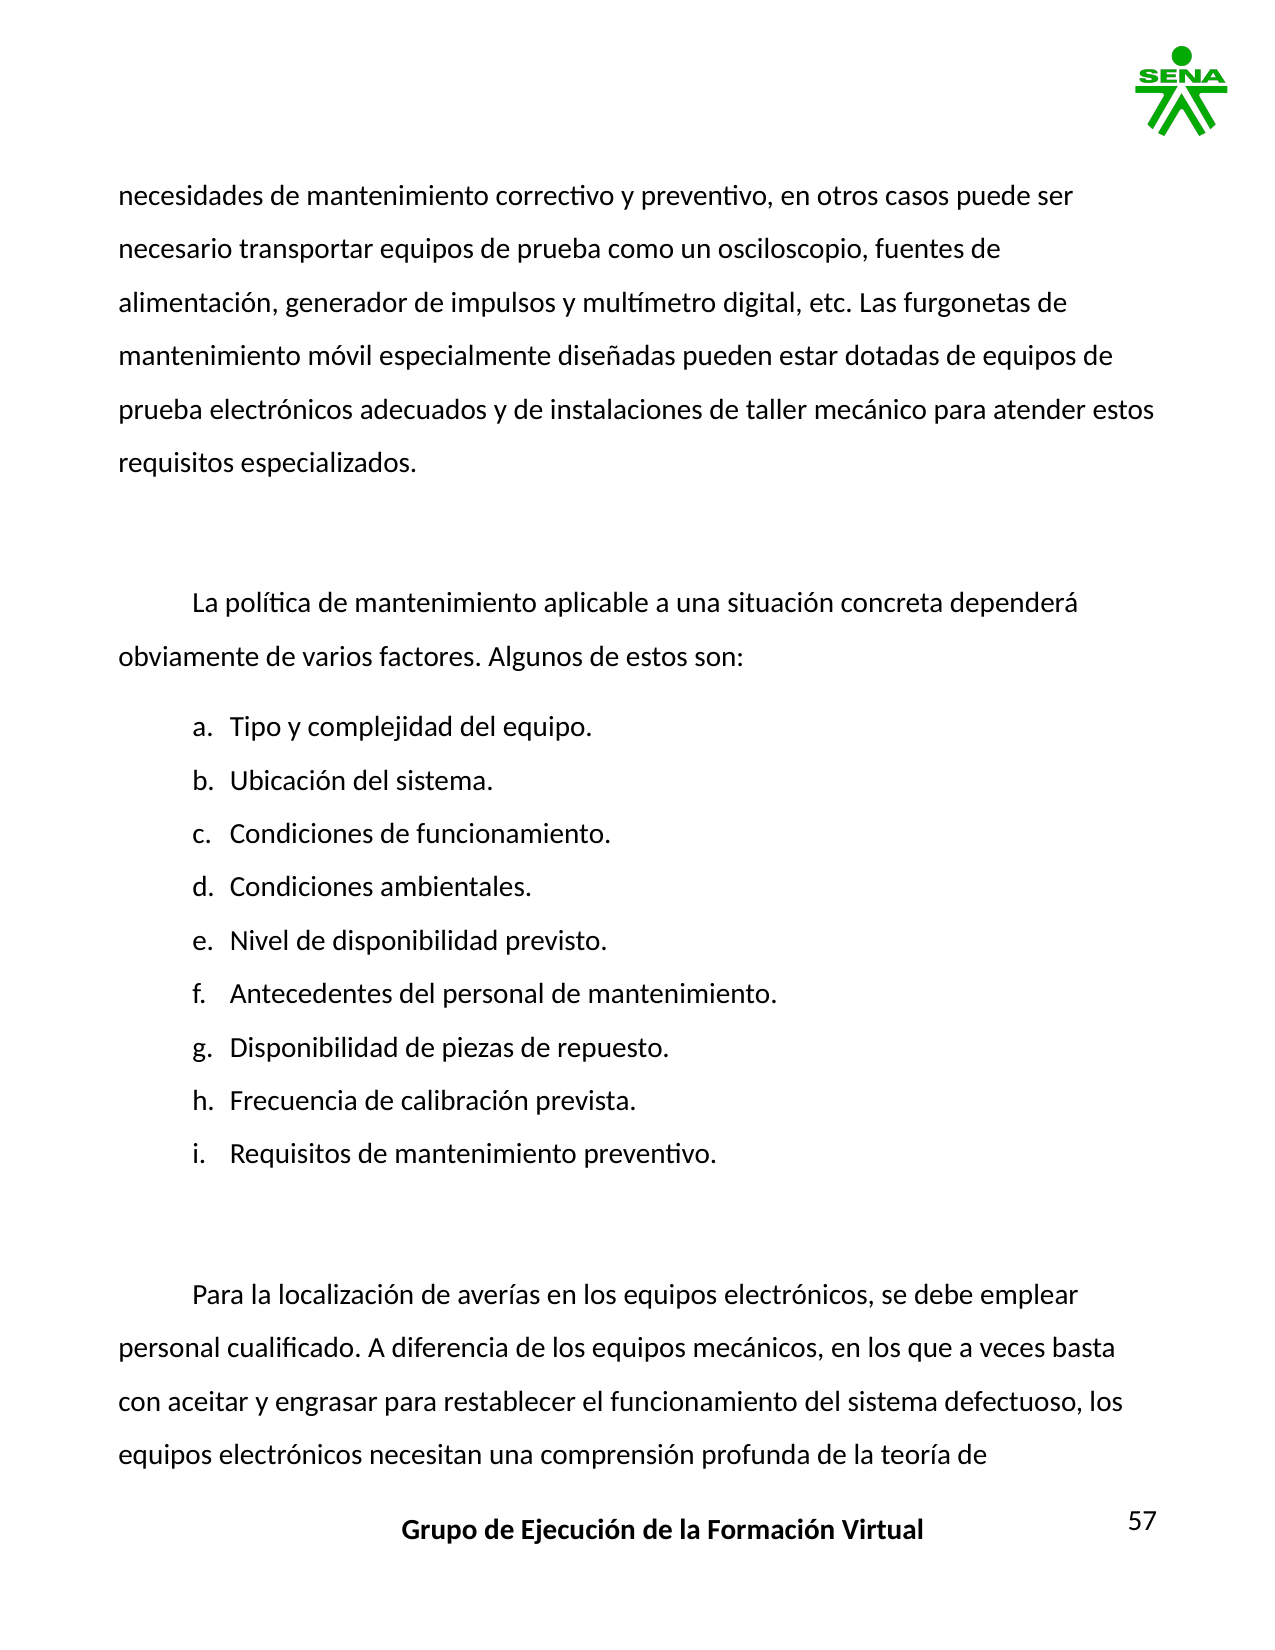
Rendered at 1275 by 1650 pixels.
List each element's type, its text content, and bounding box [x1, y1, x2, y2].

list Requisitos de mantenimiento preventivo. [192, 1136, 1157, 1171]
list Disponibilidad de piezas de repuesto. [192, 1029, 1157, 1064]
list Frecuencia de calibración prevista. [192, 1082, 1157, 1118]
text La política de mantenimiento aplicable a una situación concreta dependerá obviamente de varios factores. Algunos de estos son: [118, 584, 1157, 674]
list Antecedentes del personal de mantenimiento. [192, 975, 1157, 1011]
list Condiciones de funcionamiento. [192, 815, 1157, 851]
list Ubicación del sistema. [192, 762, 1157, 797]
list Condiciones ambientales. [192, 868, 1157, 904]
list Nivel de disponibilidad previsto. [192, 922, 1157, 957]
picture [1135, 46, 1228, 136]
list Tipo y complejidad del equipo. [192, 708, 1157, 744]
